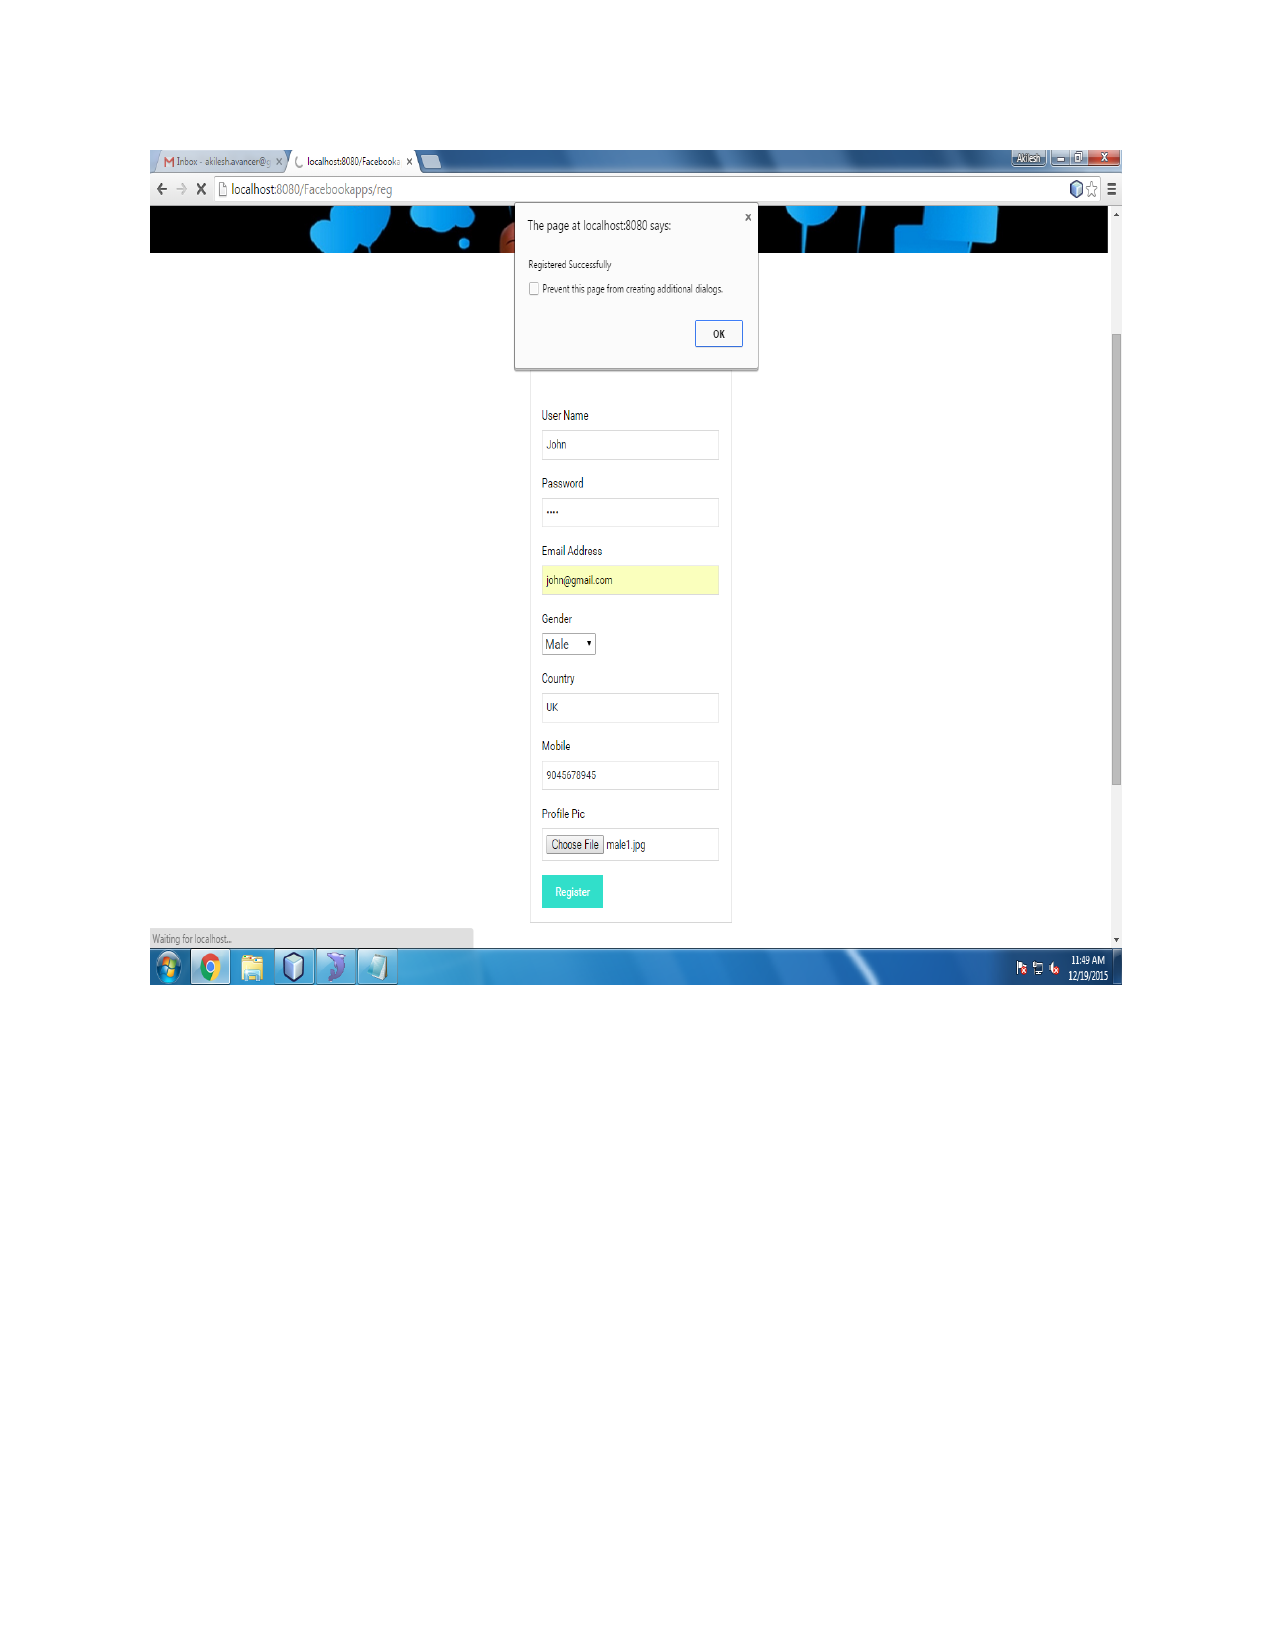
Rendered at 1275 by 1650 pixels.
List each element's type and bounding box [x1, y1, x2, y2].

picture [150, 150, 1125, 996]
